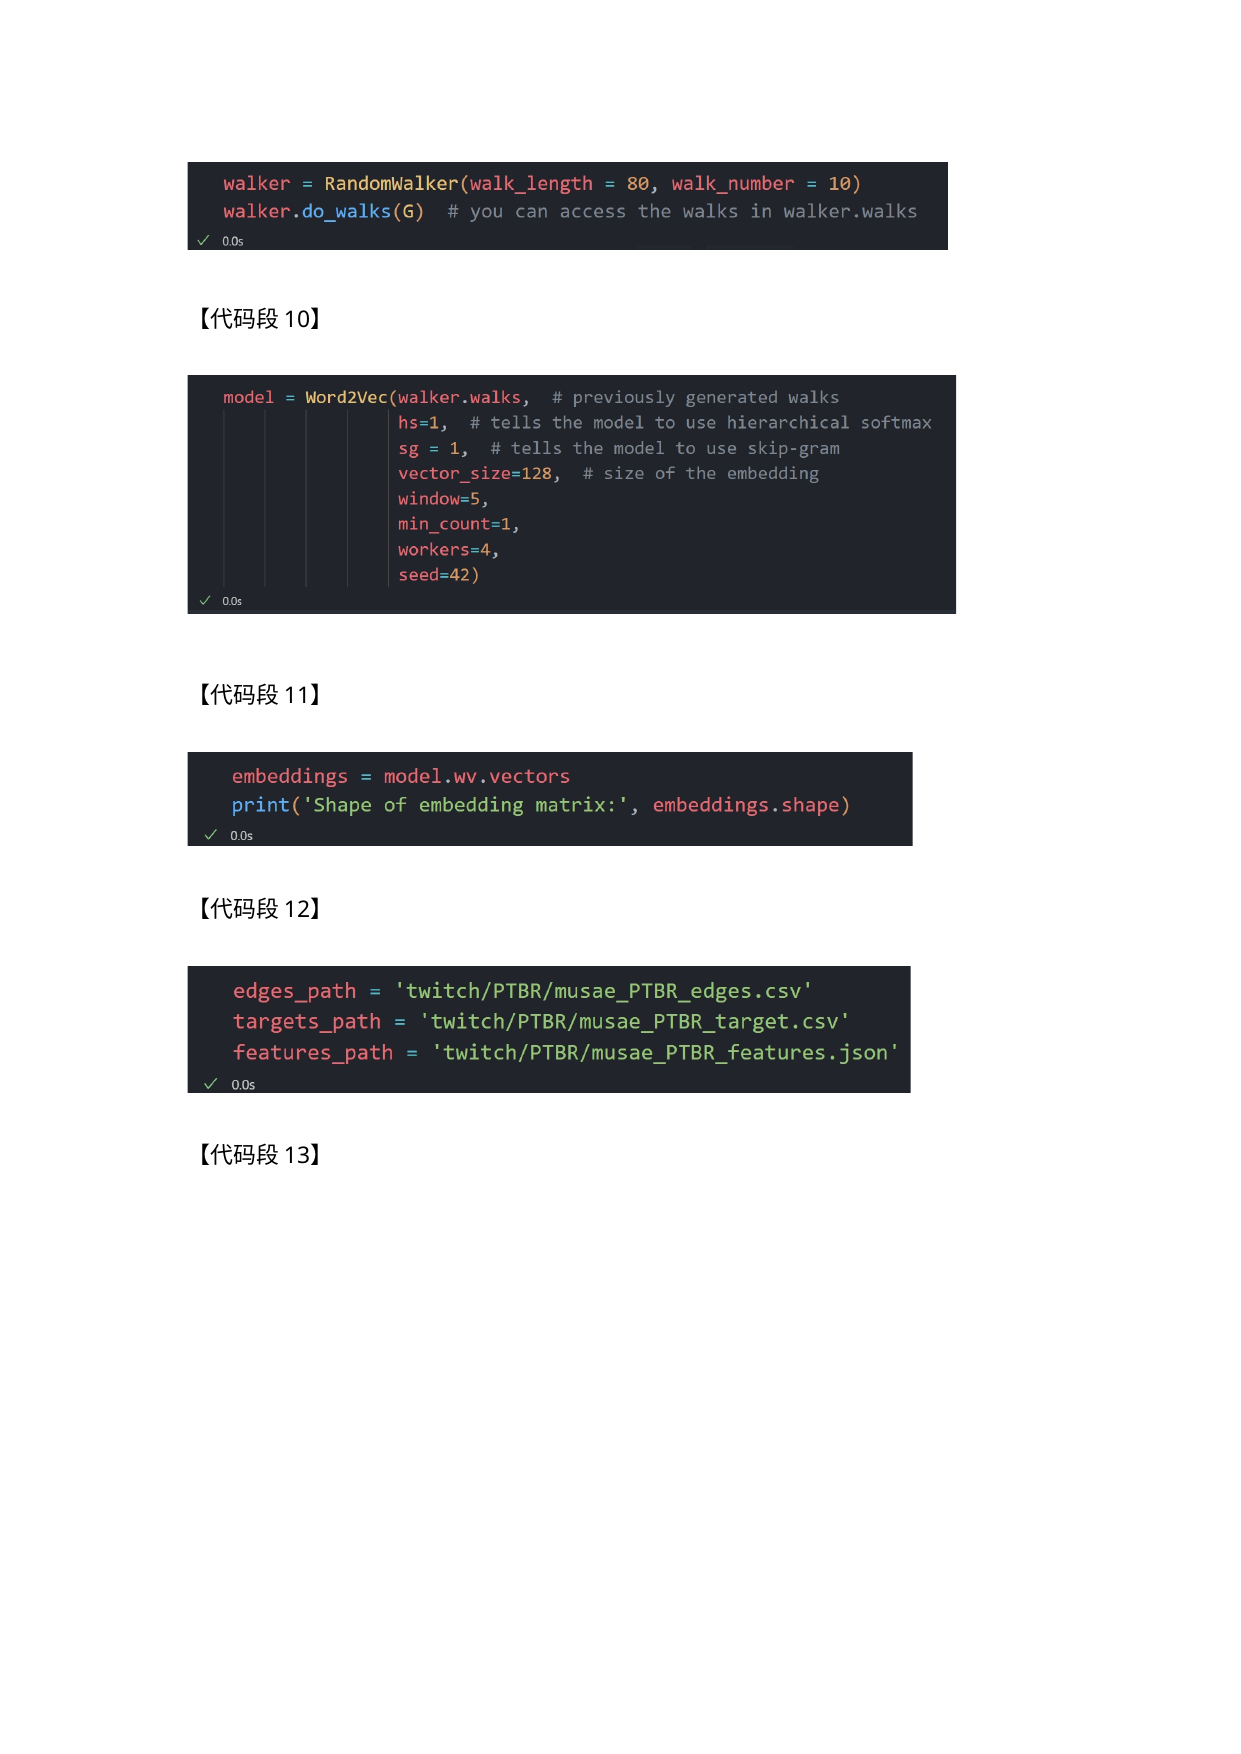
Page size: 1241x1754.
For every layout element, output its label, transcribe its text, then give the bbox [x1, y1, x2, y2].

text 【代码段10】 [187, 285, 1053, 350]
picture [187, 162, 948, 250]
picture [187, 966, 911, 1093]
picture [187, 752, 913, 846]
text 【代码段13】 [187, 1122, 1053, 1187]
text 【代码段11】 [187, 661, 1053, 726]
text 【代码段12】 [187, 875, 1053, 940]
picture [187, 375, 957, 614]
